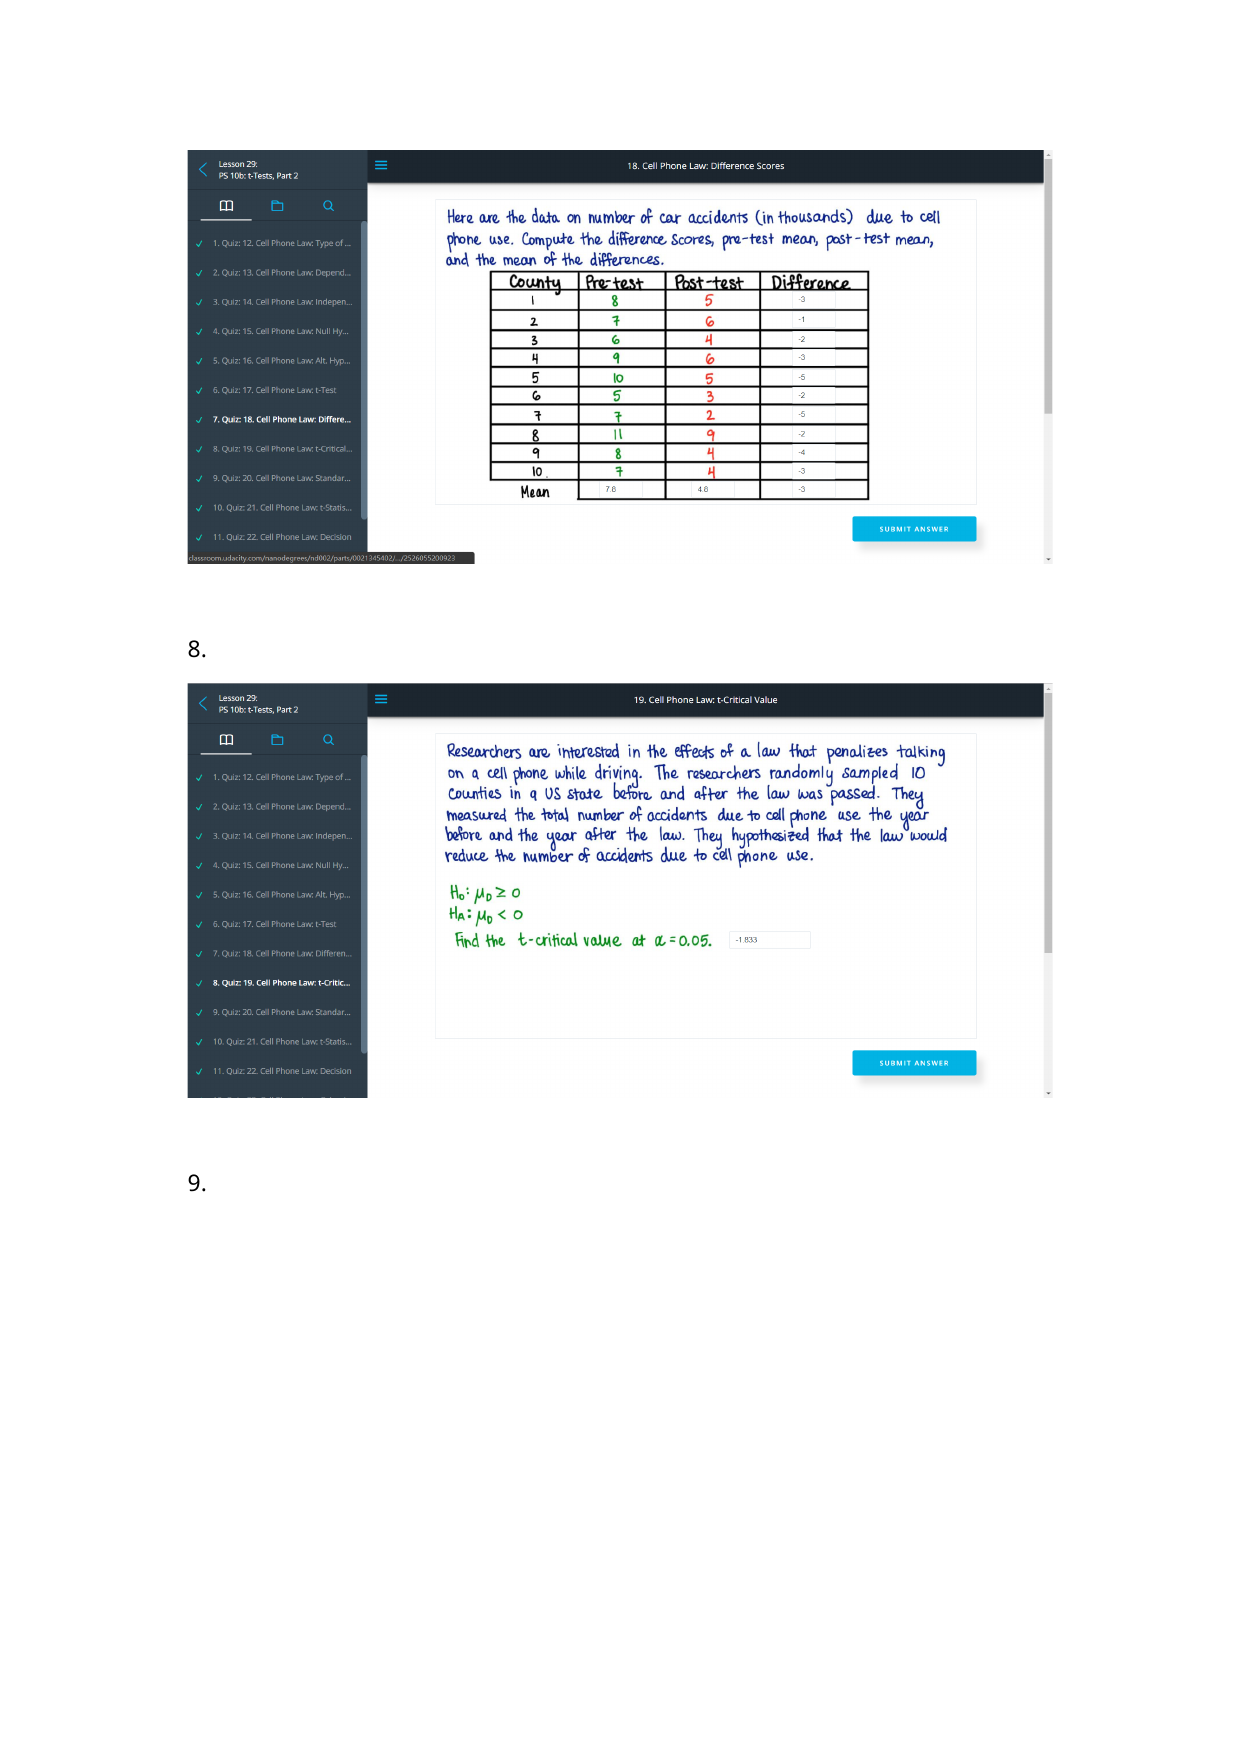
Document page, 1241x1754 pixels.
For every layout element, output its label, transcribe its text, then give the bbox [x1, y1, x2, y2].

picture [187, 683, 1053, 1098]
text 9. [187, 1167, 1053, 1198]
text 8. [187, 633, 1053, 664]
picture [187, 150, 1053, 564]
